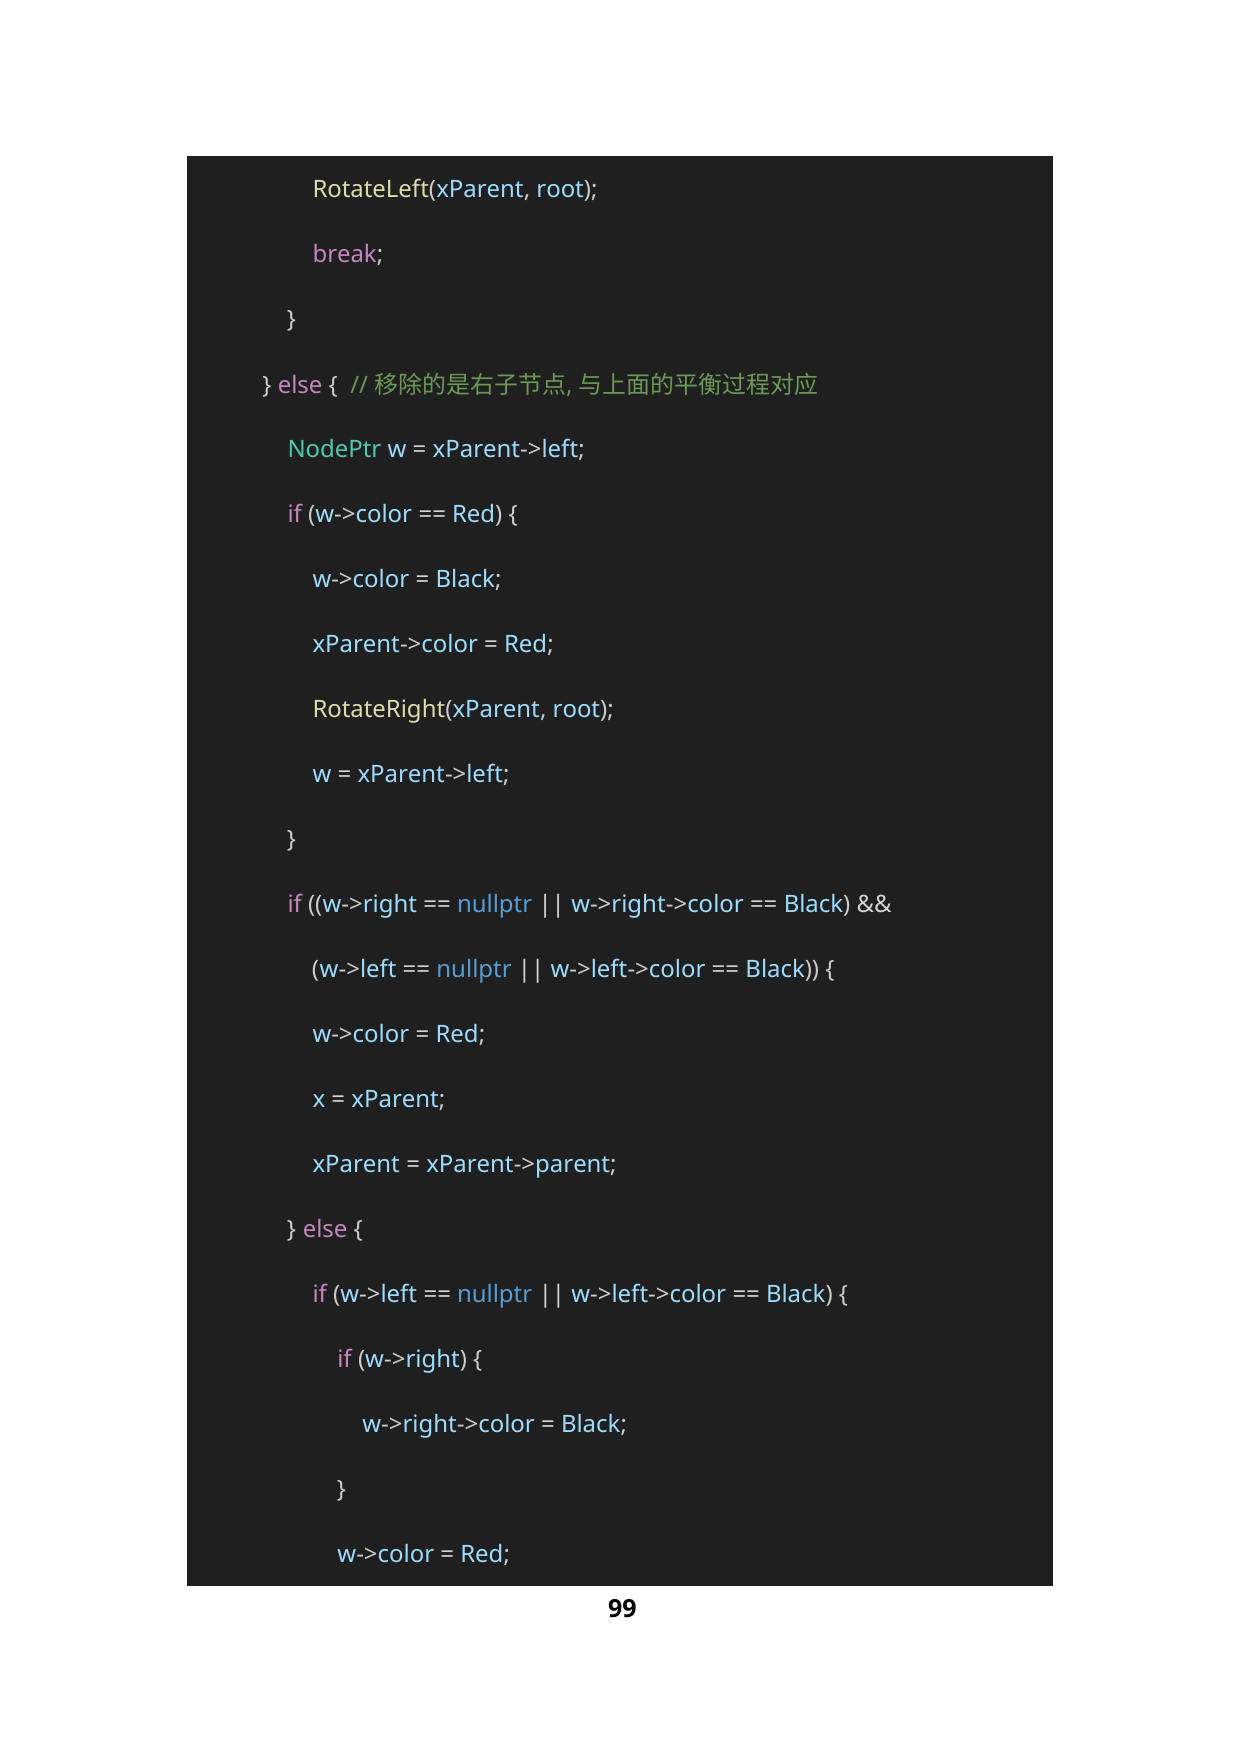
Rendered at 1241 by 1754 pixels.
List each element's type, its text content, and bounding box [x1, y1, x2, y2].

text } [187, 286, 1053, 351]
text if (w->right) { [187, 1326, 1053, 1391]
text NodePtr w = xParent->left; [187, 416, 1053, 481]
text w->color = Red; [187, 1001, 1053, 1066]
text } else { // 移除的是右子节点, 与上面的平衡过程对应 [187, 351, 1053, 416]
text } [187, 1456, 1053, 1521]
text w->color = Black; [187, 546, 1053, 611]
text } else { [187, 1196, 1053, 1261]
text w->color = Red; [187, 1521, 1053, 1586]
text RotateRight(xParent, root); [187, 676, 1053, 741]
text if ((w->right == nullptr || w->right->color == Black) && [187, 871, 1053, 936]
text RotateLeft(xParent, root); [187, 156, 1053, 221]
text x = xParent; [187, 1066, 1053, 1131]
text xParent = xParent->parent; [187, 1131, 1053, 1196]
text if (w->color == Red) { [187, 481, 1053, 546]
text xParent->color = Red; [187, 611, 1053, 676]
text w->right->color = Black; [187, 1391, 1053, 1456]
text if (w->left == nullptr || w->left->color == Black) { [187, 1261, 1053, 1326]
text } [187, 806, 1053, 871]
text (w->left == nullptr || w->left->color == Black)) { [187, 936, 1053, 1001]
text w = xParent->left; [187, 741, 1053, 806]
text break; [187, 221, 1053, 286]
